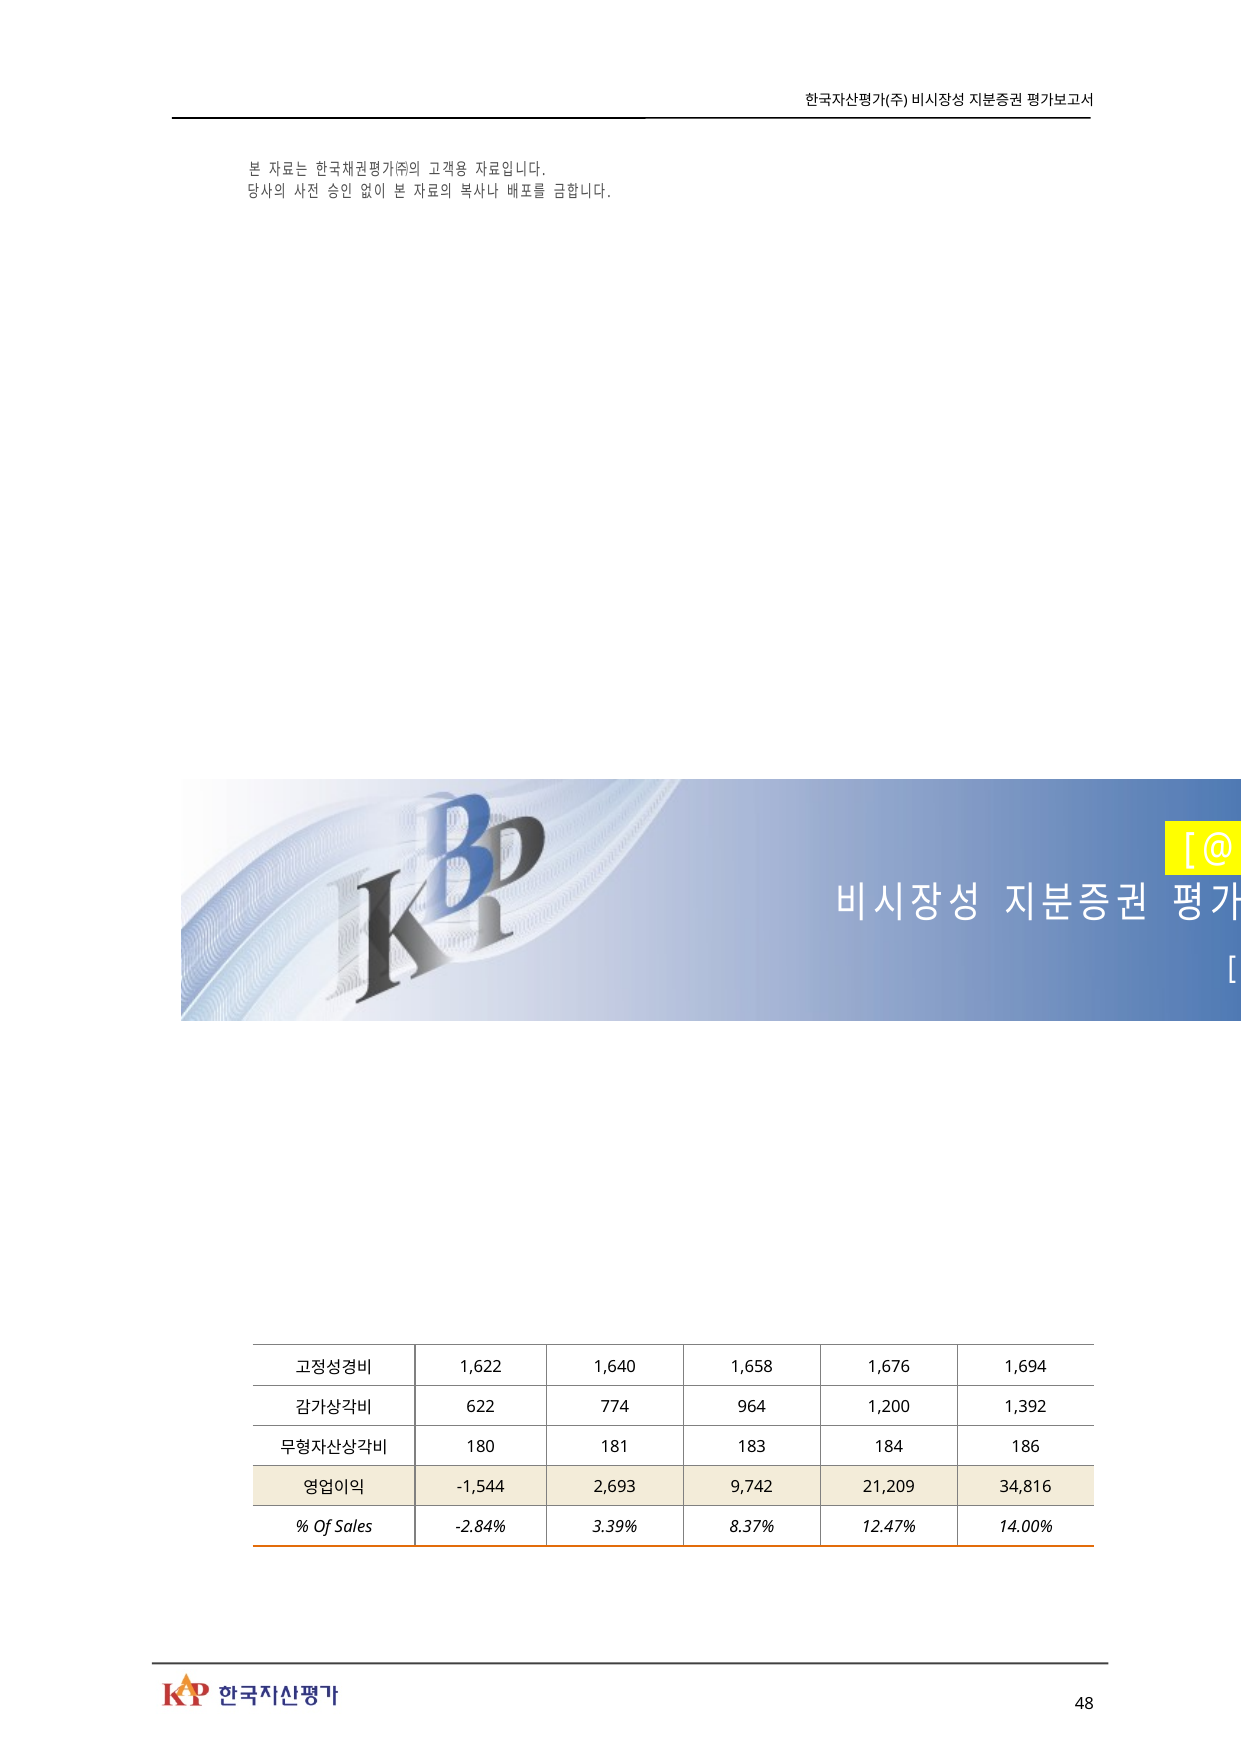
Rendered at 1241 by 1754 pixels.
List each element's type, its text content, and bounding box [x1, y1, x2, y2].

table_cell 1,392 [958, 1386, 1094, 1424]
table_cell 622 [416, 1386, 546, 1424]
table_cell 12.47% [821, 1506, 957, 1545]
table_cell 34,816 [958, 1466, 1094, 1505]
table_cell 9,742 [684, 1466, 820, 1505]
table_cell 183 [684, 1426, 820, 1465]
table_cell 무형자산상각비 [253, 1426, 414, 1465]
table_cell 고정성경비 [253, 1345, 414, 1384]
table_cell 180 [416, 1426, 546, 1465]
table_cell 영업이익 [253, 1466, 414, 1505]
table_cell 181 [547, 1426, 683, 1465]
table_cell -1,544 [416, 1466, 546, 1505]
table_cell 184 [821, 1426, 957, 1465]
table_cell 1,694 [958, 1345, 1094, 1384]
table_cell 감가상각비 [253, 1386, 414, 1424]
table_cell 14.00% [958, 1506, 1094, 1545]
table_cell 1,622 [416, 1345, 546, 1384]
picture [155, 1669, 345, 1714]
table_cell 1,640 [547, 1345, 683, 1384]
table_cell 186 [958, 1426, 1094, 1465]
table_cell 774 [547, 1386, 683, 1424]
table_cell 1,658 [684, 1345, 820, 1384]
table_cell -2.84% [416, 1506, 546, 1545]
table_cell 1,200 [821, 1386, 957, 1424]
table_cell % Of Sales [253, 1506, 414, 1545]
table_cell 964 [684, 1386, 820, 1424]
table_cell 1,676 [821, 1345, 957, 1384]
table_cell 8.37% [684, 1506, 820, 1545]
table_cell 3.39% [547, 1506, 683, 1545]
table_cell 2,693 [547, 1466, 683, 1505]
table_cell 21,209 [821, 1466, 957, 1505]
